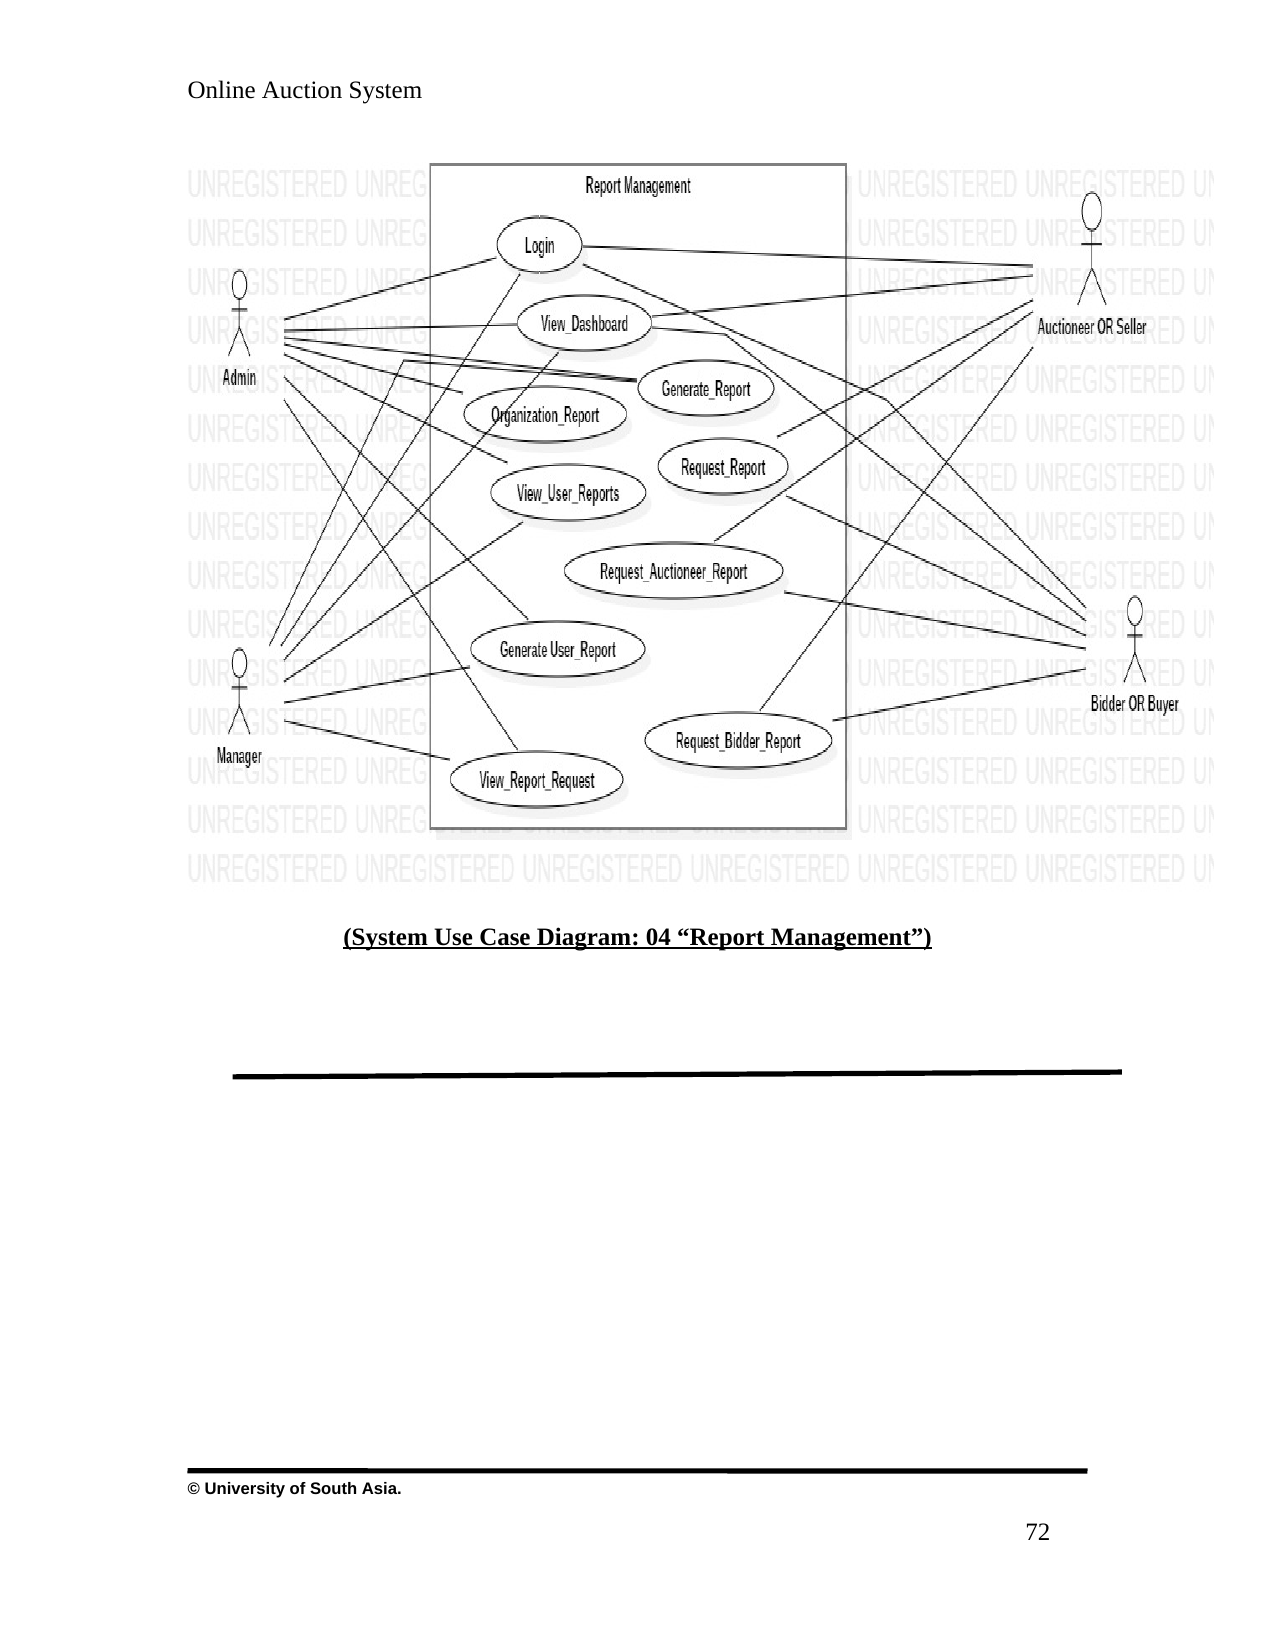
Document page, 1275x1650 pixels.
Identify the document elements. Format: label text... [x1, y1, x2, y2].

picture [187, 150, 1214, 894]
text (System Use Case Diagram: 04 “Report Management”) [187, 922, 1087, 951]
